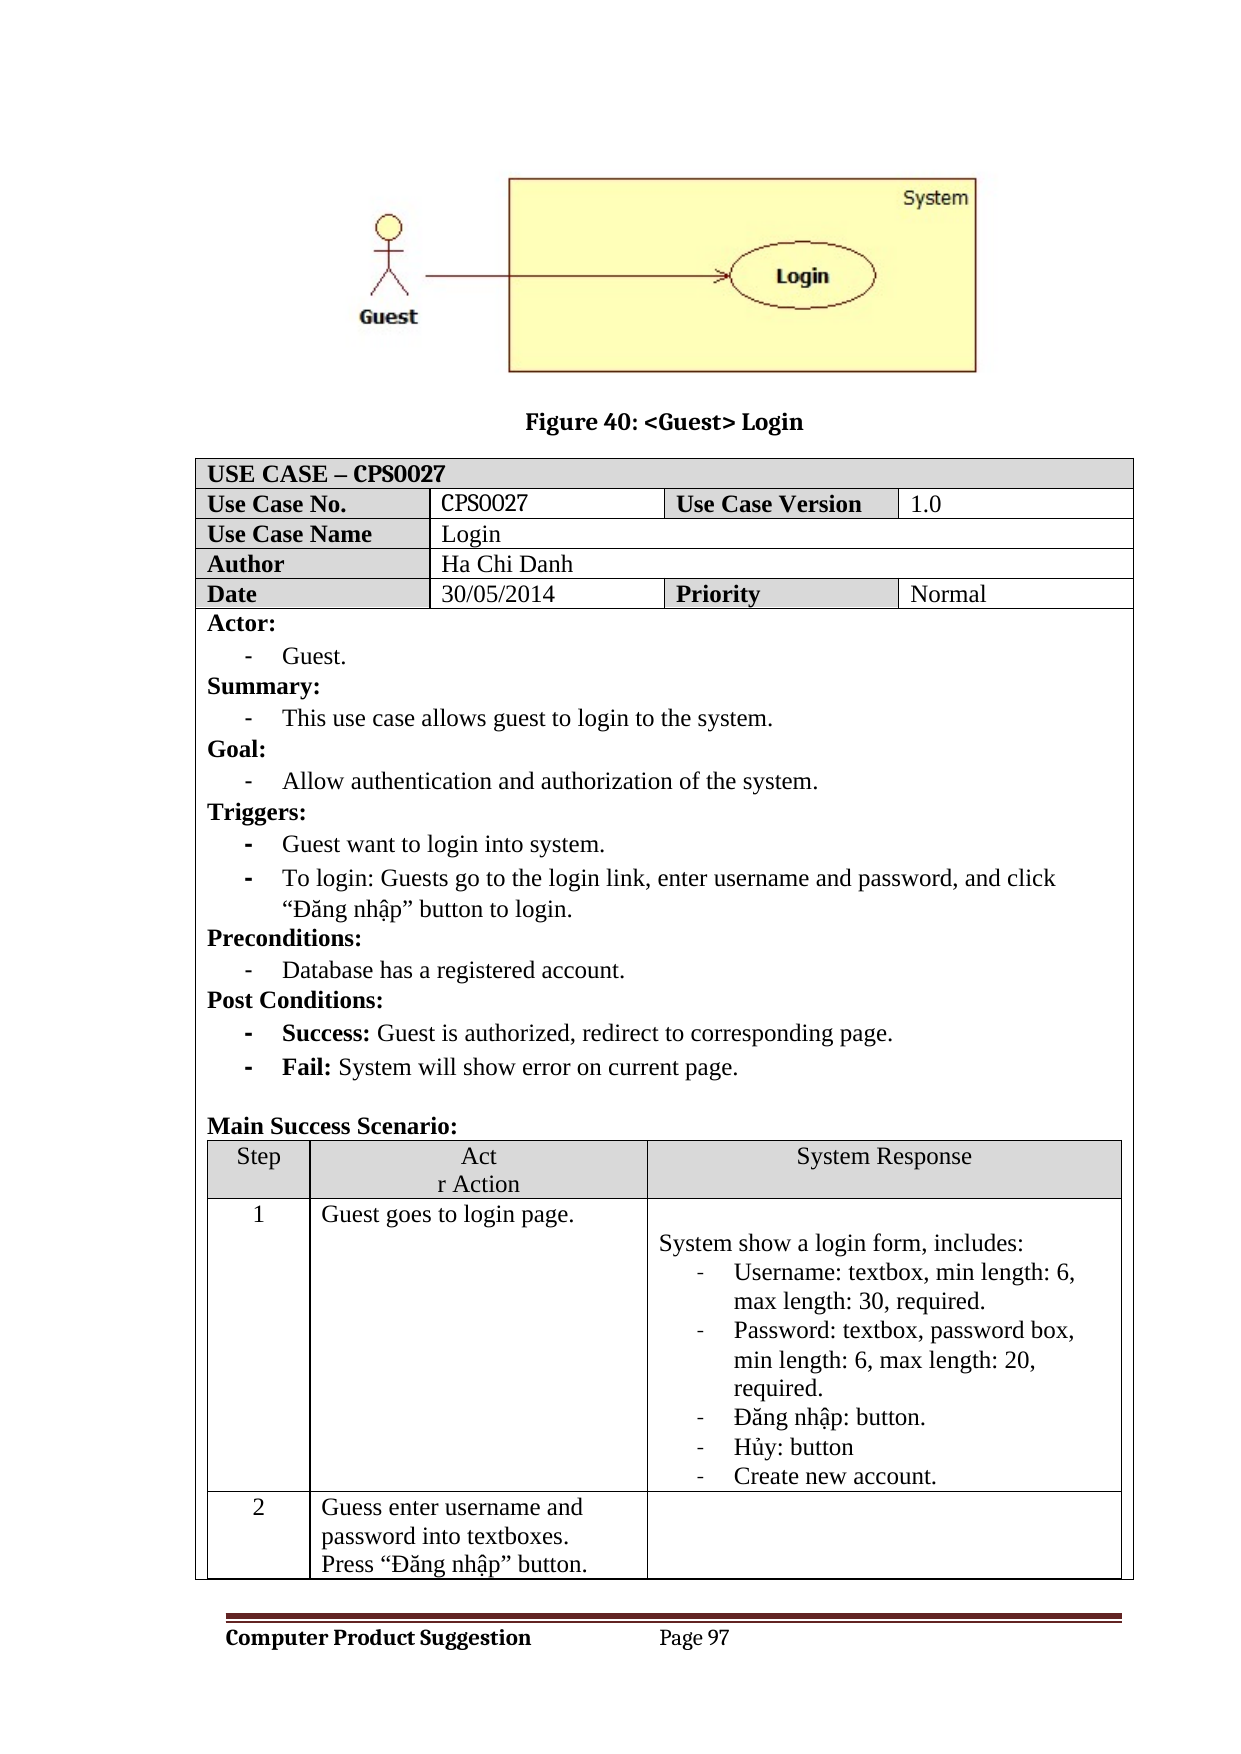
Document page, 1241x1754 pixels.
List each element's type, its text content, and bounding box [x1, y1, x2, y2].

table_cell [196, 609, 1133, 1579]
table_cell Login [431, 519, 1133, 548]
table_cell CPS0027 [431, 489, 664, 518]
table_cell Date [196, 579, 429, 607]
table_cell 1.0 [899, 489, 1133, 518]
table_cell Normal [899, 579, 1133, 607]
picture [321, 147, 1008, 404]
table_cell Priority [665, 579, 898, 607]
table_cell Use Case No. [196, 489, 429, 518]
table_cell Use Case Name [196, 519, 429, 548]
table_header USE CASE – CPS0027 [196, 459, 1133, 488]
table_cell Author [196, 549, 429, 578]
table_cell 30/05/2014 [431, 579, 664, 607]
table_cell Use Case Version [665, 489, 898, 518]
text Figure 40: <Guest> Login [207, 408, 1122, 437]
table_cell Ha Chi Danh [431, 549, 1133, 578]
